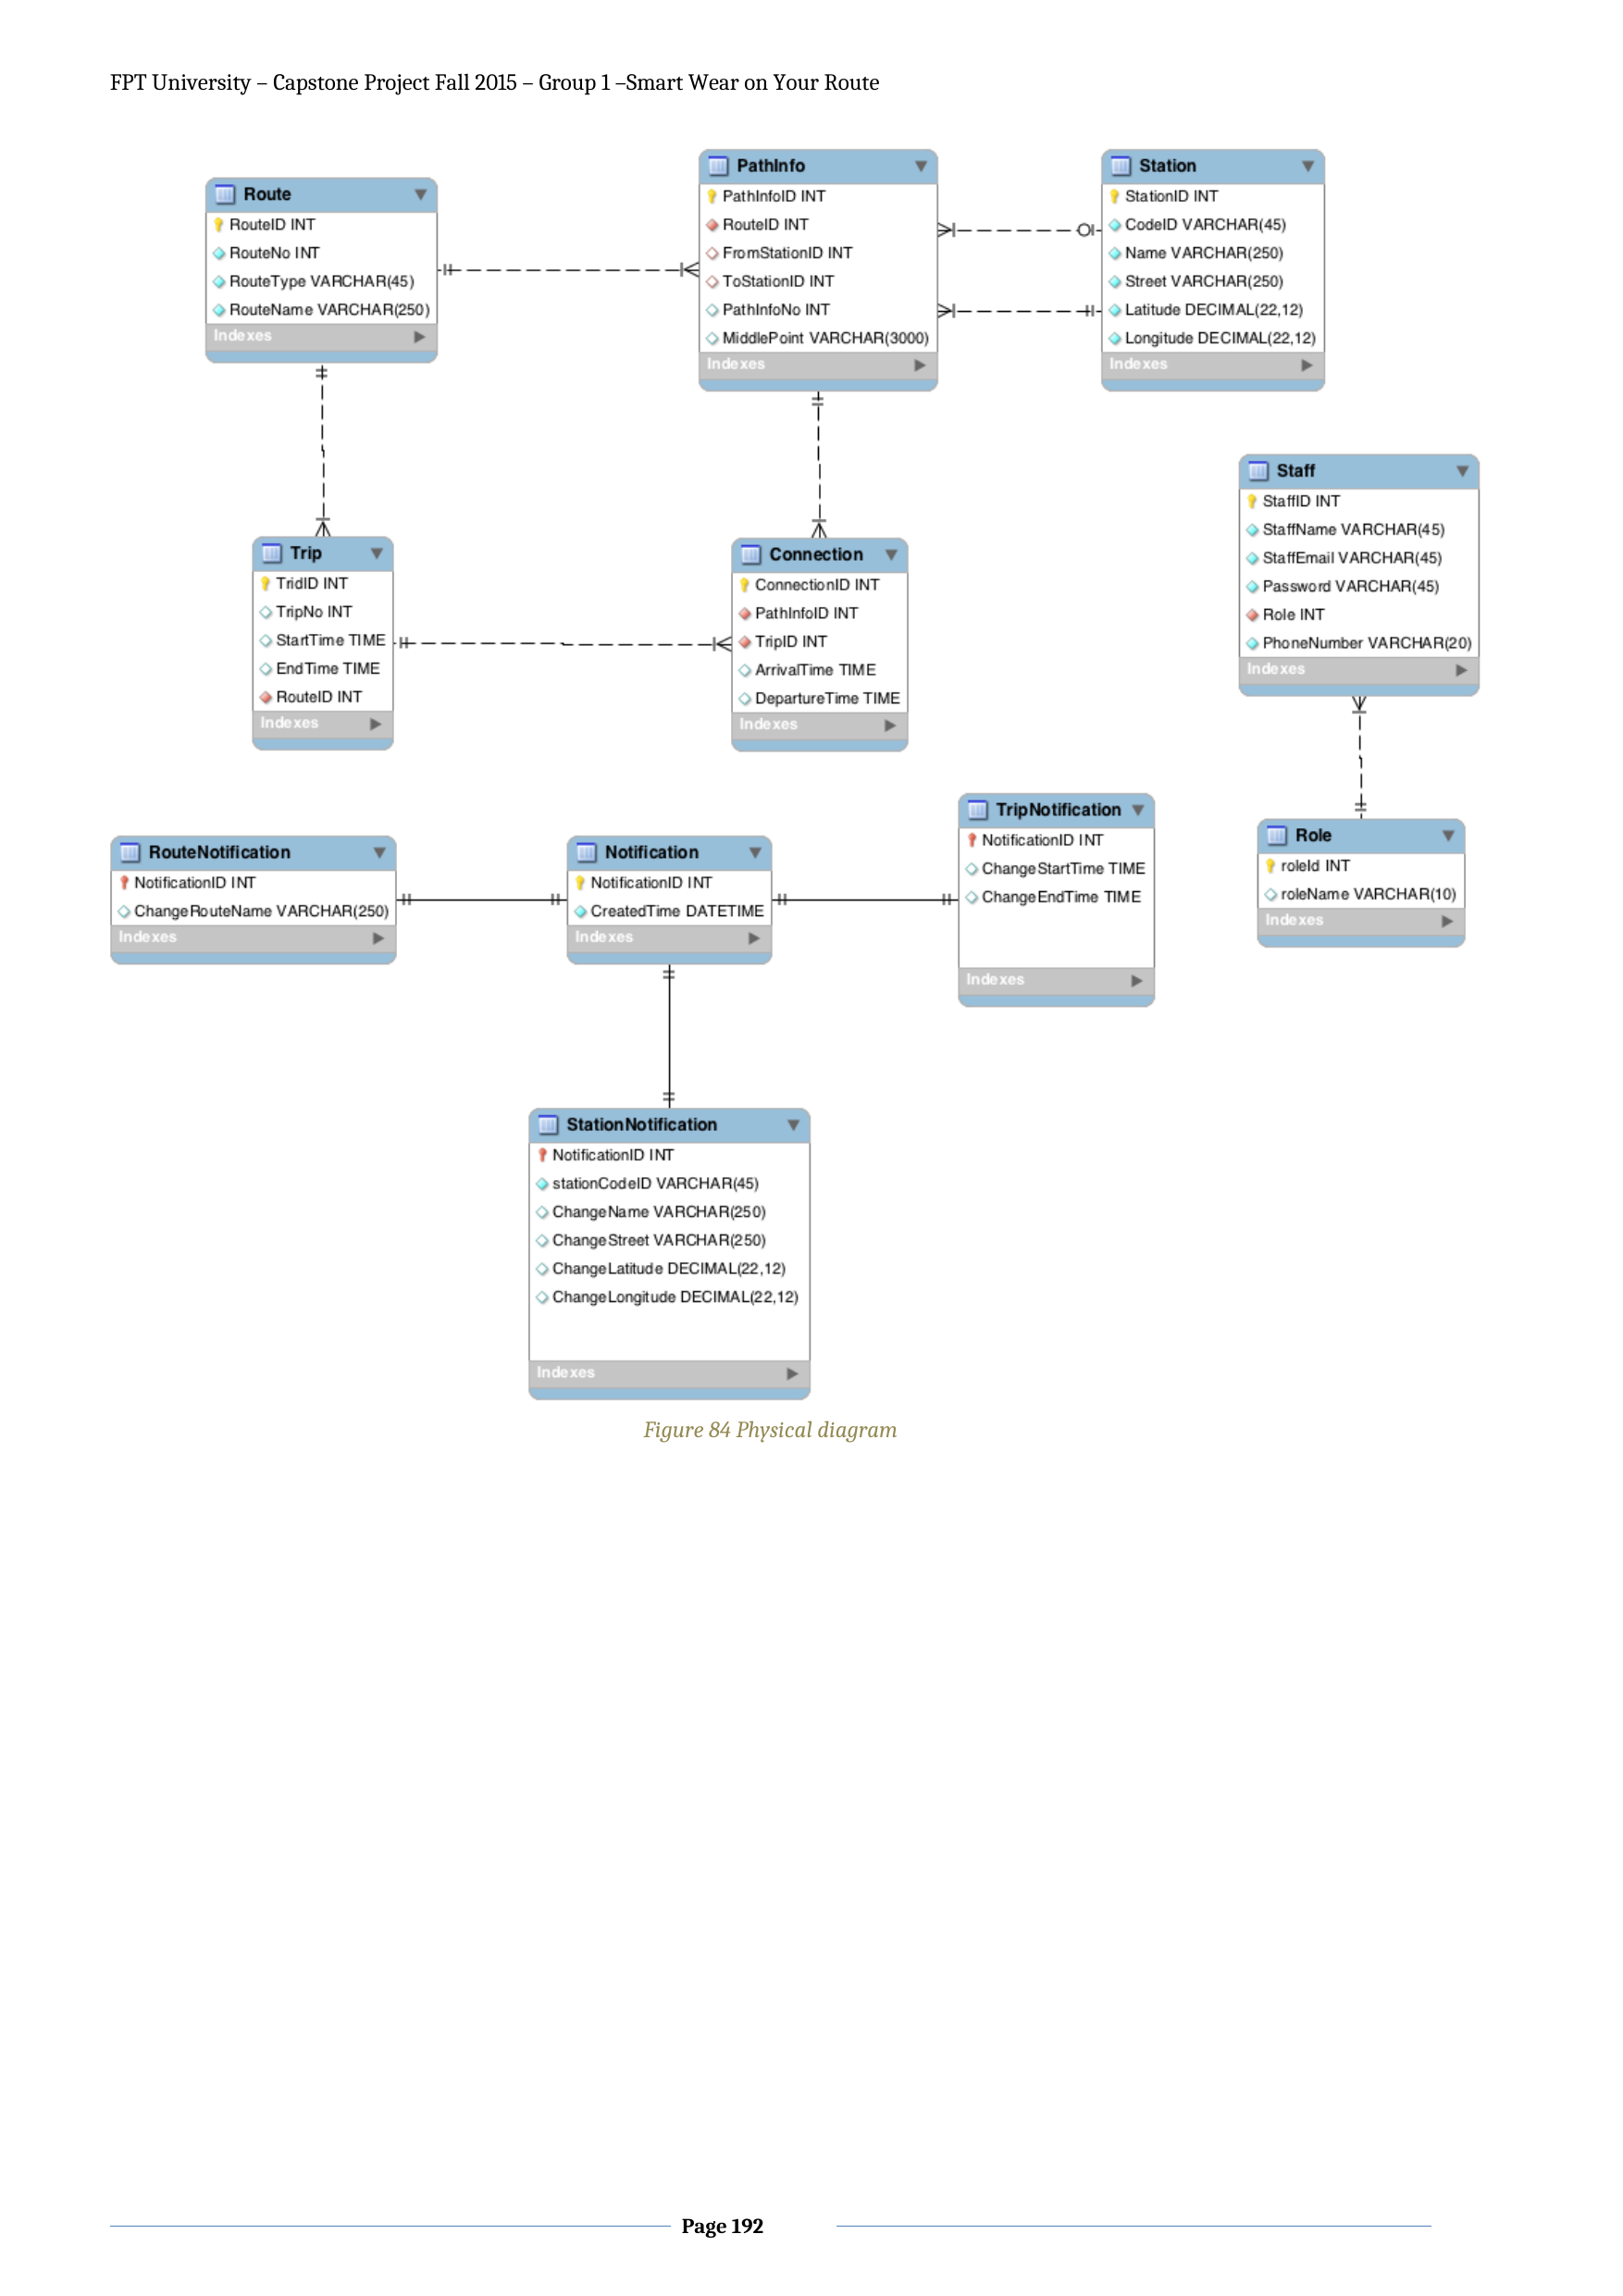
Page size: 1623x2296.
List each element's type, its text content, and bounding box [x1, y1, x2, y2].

picture [109, 136, 1505, 1413]
text Figure 84 Physical diagram [109, 1417, 1431, 1443]
